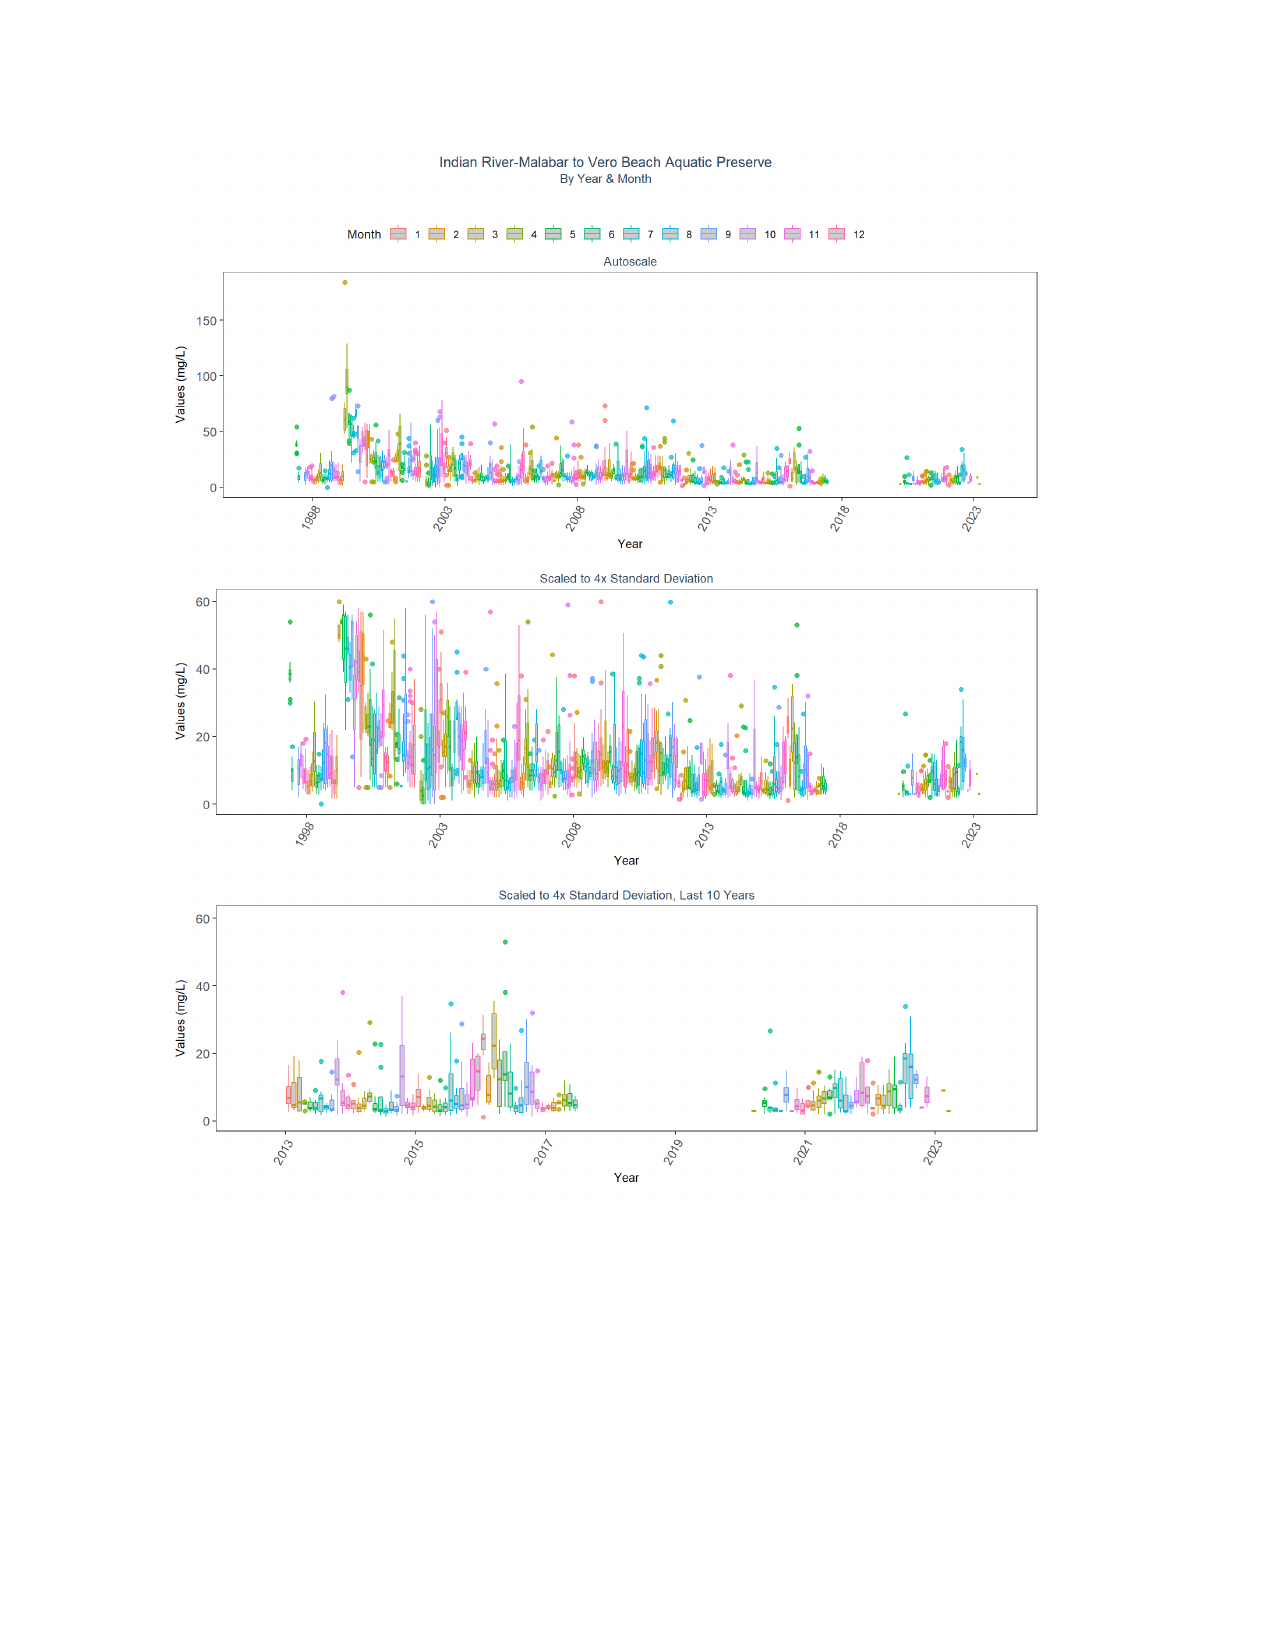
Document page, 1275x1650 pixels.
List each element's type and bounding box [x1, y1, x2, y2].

picture [168, 150, 1044, 1200]
